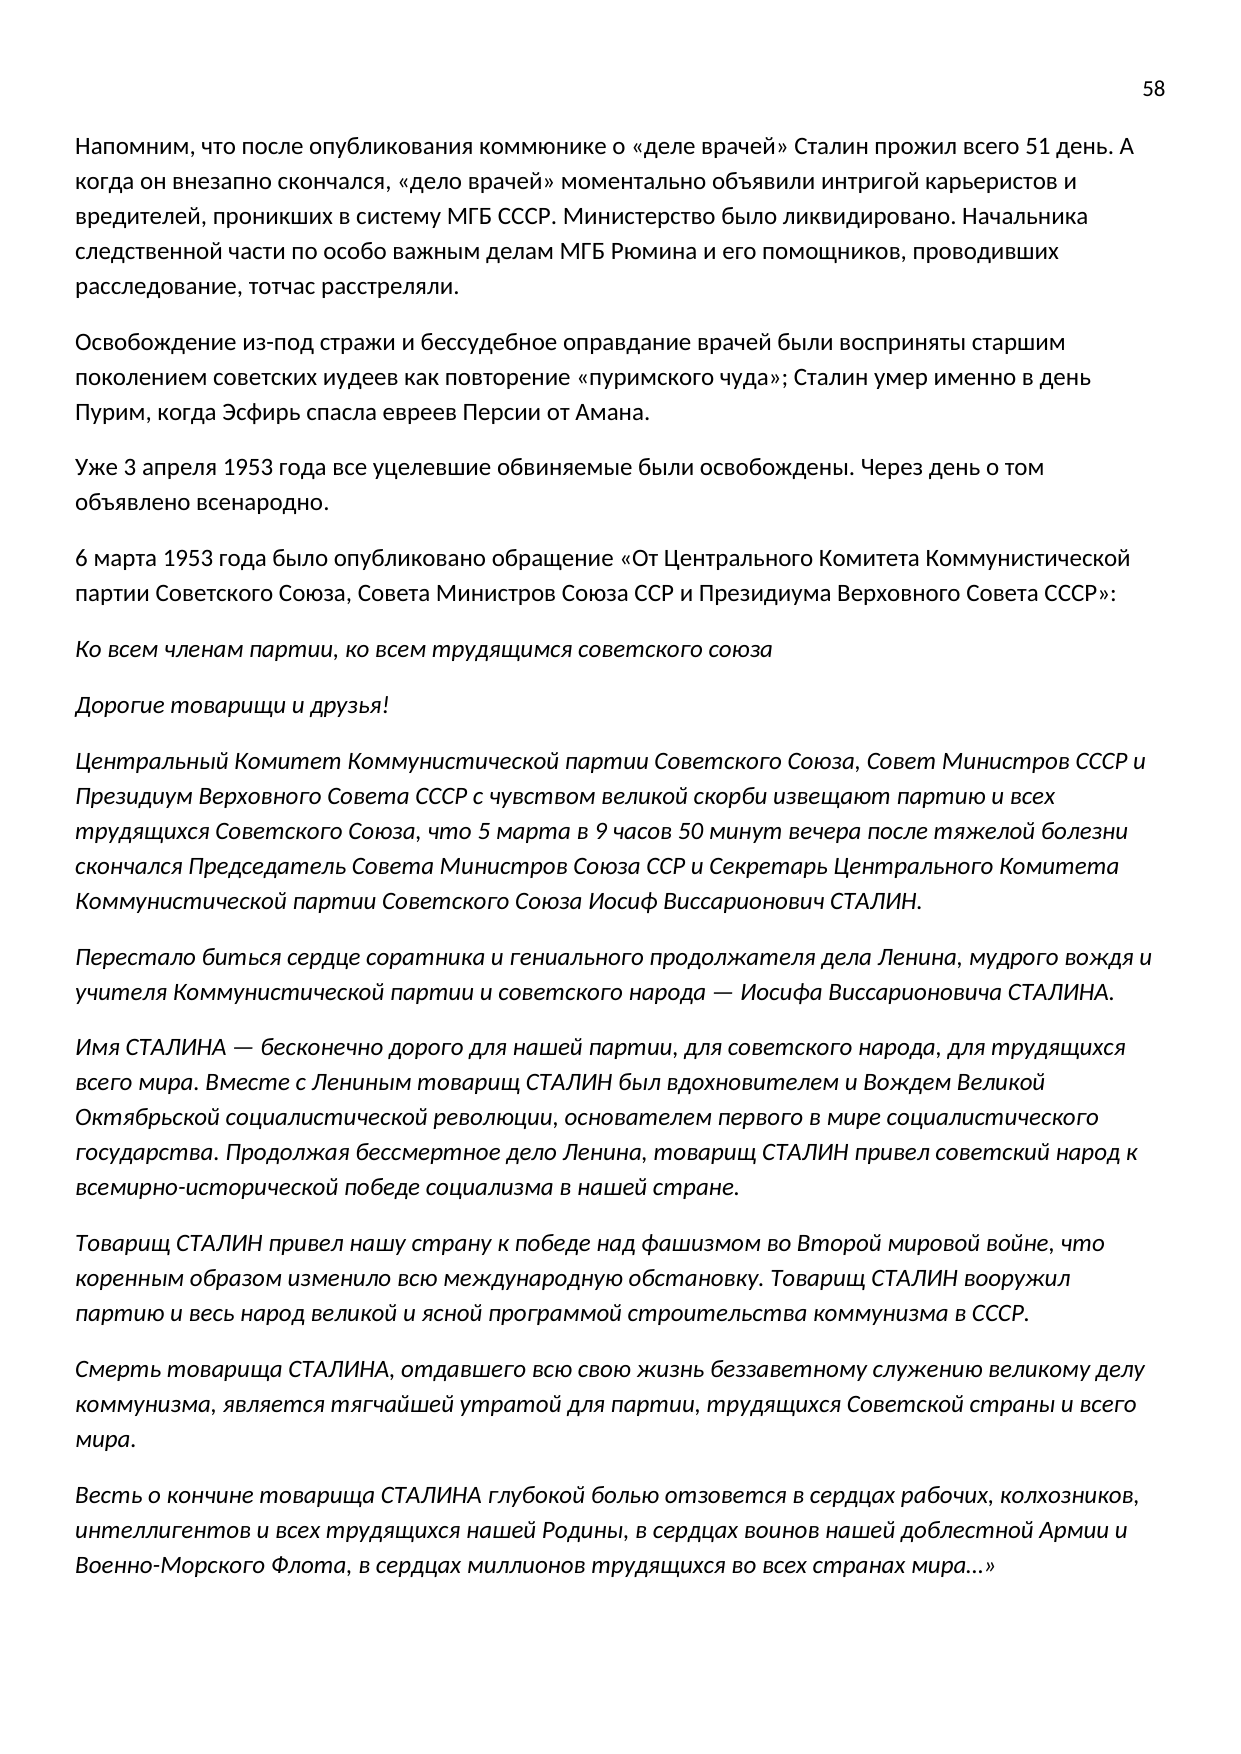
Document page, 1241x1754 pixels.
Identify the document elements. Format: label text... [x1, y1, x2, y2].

text Ко всем членам партии, ко всем трудящимся советского союза [75, 633, 1165, 664]
text Освобождение из-под стражи и бессудебное оправдание врачей были восприняты старшим поколением советских иудеев как повторение «пуримского чуда»; Сталин умер именно в день Пурим, когда Эсфирь спасла евреев Персии от Амана. [75, 326, 1165, 426]
text Напомним, что после опубликования коммюнике о «деле врачей» Сталин прожил всего 51 день. А когда он внезапно скончался, «дело врачей» моментально объявили интригой карьеристов и вредителей, проникших в систему МГБ СССР. Министерство было ликвидировано. Начальника следственной части по особо важным делам МГБ Рюмина и его помощников, проводивших расследование, тотчас расстреляли. [75, 130, 1165, 300]
text Имя СТАЛИНА — бесконечно дорого для нашей партии, для советского народа, для трудящихся всего мира. Вместе с Лениным товарищ СТАЛИН был вдохновителем и Вождем Великой Октябрьской социалистической революции, основателем первого в мире социалистического государства. Продолжая бессмертное дело Ленина, товарищ СТАЛИН привел советский народ к всемирно-исторической победе социализма в нашей стране. [75, 1031, 1165, 1202]
text Смерть товарища СТАЛИНА, отдавшего всю свою жизнь беззаветному служению великому делу коммунизма, является тягчайшей утратой для партии, трудящихся Советской страны и всего мира. [75, 1353, 1165, 1454]
text Дорогие товарищи и друзья! [75, 689, 1165, 719]
text Товарищ СТАЛИН привел нашу страну к победе над фашизмом во Второй мировой войне, что коренным образом изменило всю международную обстановку. Товарищ СТАЛИН вооружил партию и весь народ великой и ясной программой строительства коммунизма в СССР. [75, 1227, 1165, 1328]
text Перестало биться сердце соратника и гениального продолжателя дела Ленина, мудрого вождя и учителя Коммунистической партии и советского народа — Иосифа Виссарионовича СТАЛИНА. [75, 941, 1165, 1006]
text 6 марта 1953 года было опубликовано обращение «От Центрального Комитета Коммунистической партии Советского Союза, Совета Министров Союза ССР и Президиума Верховного Совета СССР»: [75, 542, 1165, 608]
text Центральный Комитет Коммунистической партии Советского Союза, Совет Министров СССР и Президиум Верховного Совета СССР с чувством великой скорби извещают партию и всех трудящихся Советского Союза, что 5 марта в 9 часов 50 минут вечера после тяжелой болезни скончался Председатель Совета Министров Союза ССР и Секретарь Центрального Комитета Коммунистической партии Советского Союза Иосиф Виссарионович СТАЛИН. [75, 745, 1165, 915]
text Уже 3 апреля 1953 года все уцелевшие обвиняемые были освобождены. Через день о том объявлено всенародно. [75, 451, 1165, 517]
text Весть о кончине товарища СТАЛИНА глубокой болью отзовется в сердцах рабочих, колхозников, интеллигентов и всех трудящихся нашей Родины, в сердцах воинов нашей доблестной Армии и Военно-Морского Флота, в сердцах миллионов трудящихся во всех странах мира…» [75, 1479, 1165, 1579]
